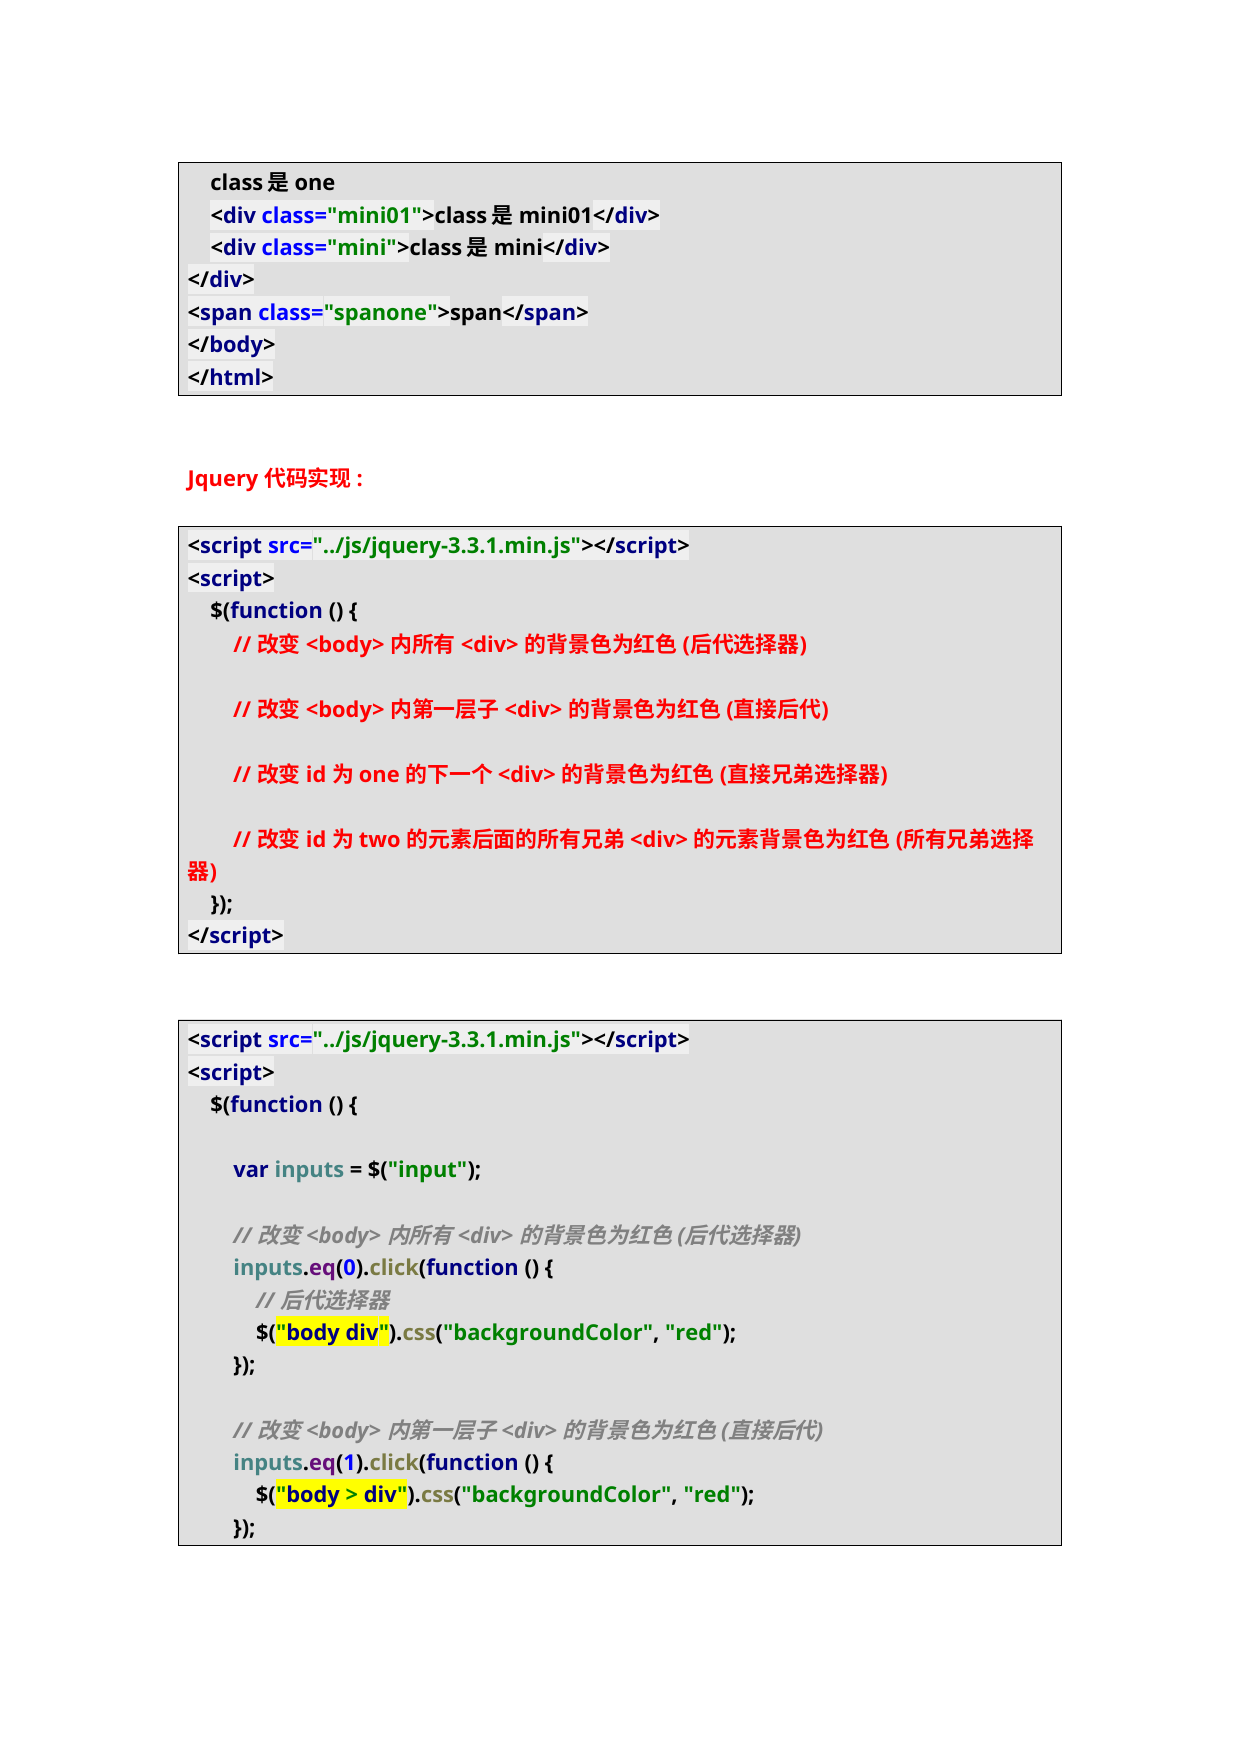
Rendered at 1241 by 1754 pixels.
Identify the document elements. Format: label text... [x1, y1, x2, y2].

text Jquery 代码实现 : [187, 461, 1053, 493]
text <script src="../js/jquery-3.3.1.min.js"></script> <script> $(function () { // 改变 <body> 内所有 <div> 的背景色为红色 (后代选择器) // 改变 <body> 内第一层子 <div> 的背景色为红色 (直接后代) // 改变 id 为 one 的下一个 <div> 的背景色为红色 (直接兄弟选择器) // 改变 id 为 two 的元素后面的所有兄弟 <div> 的元素背景色为红色 (所有兄弟选择器) }); </script> [179, 527, 1061, 953]
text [179, 1021, 1061, 1545]
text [179, 163, 1061, 395]
